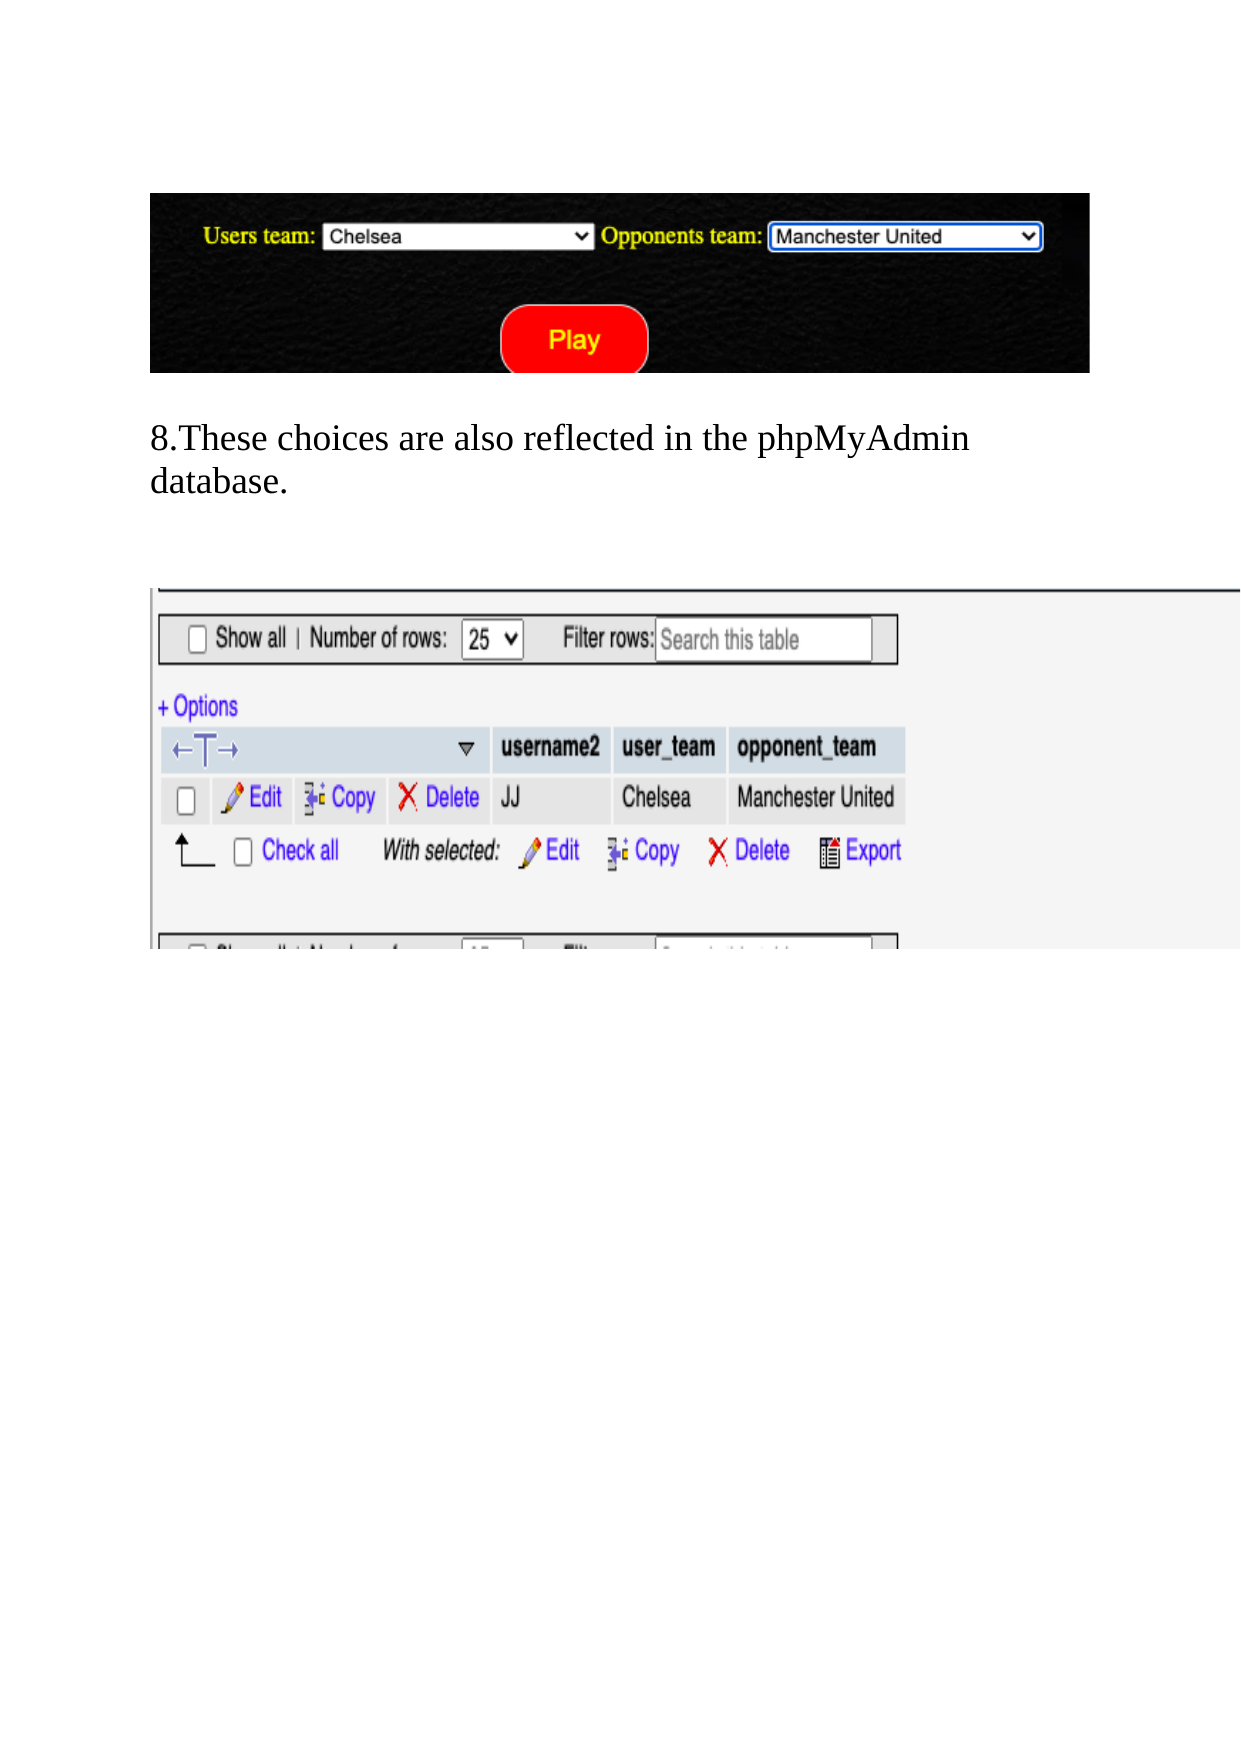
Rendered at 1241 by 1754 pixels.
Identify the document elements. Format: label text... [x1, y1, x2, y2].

picture [150, 588, 1241, 949]
picture [150, 193, 1090, 373]
text 8.These choices are also reflected in the phpMyAdmin database. [150, 416, 1090, 502]
